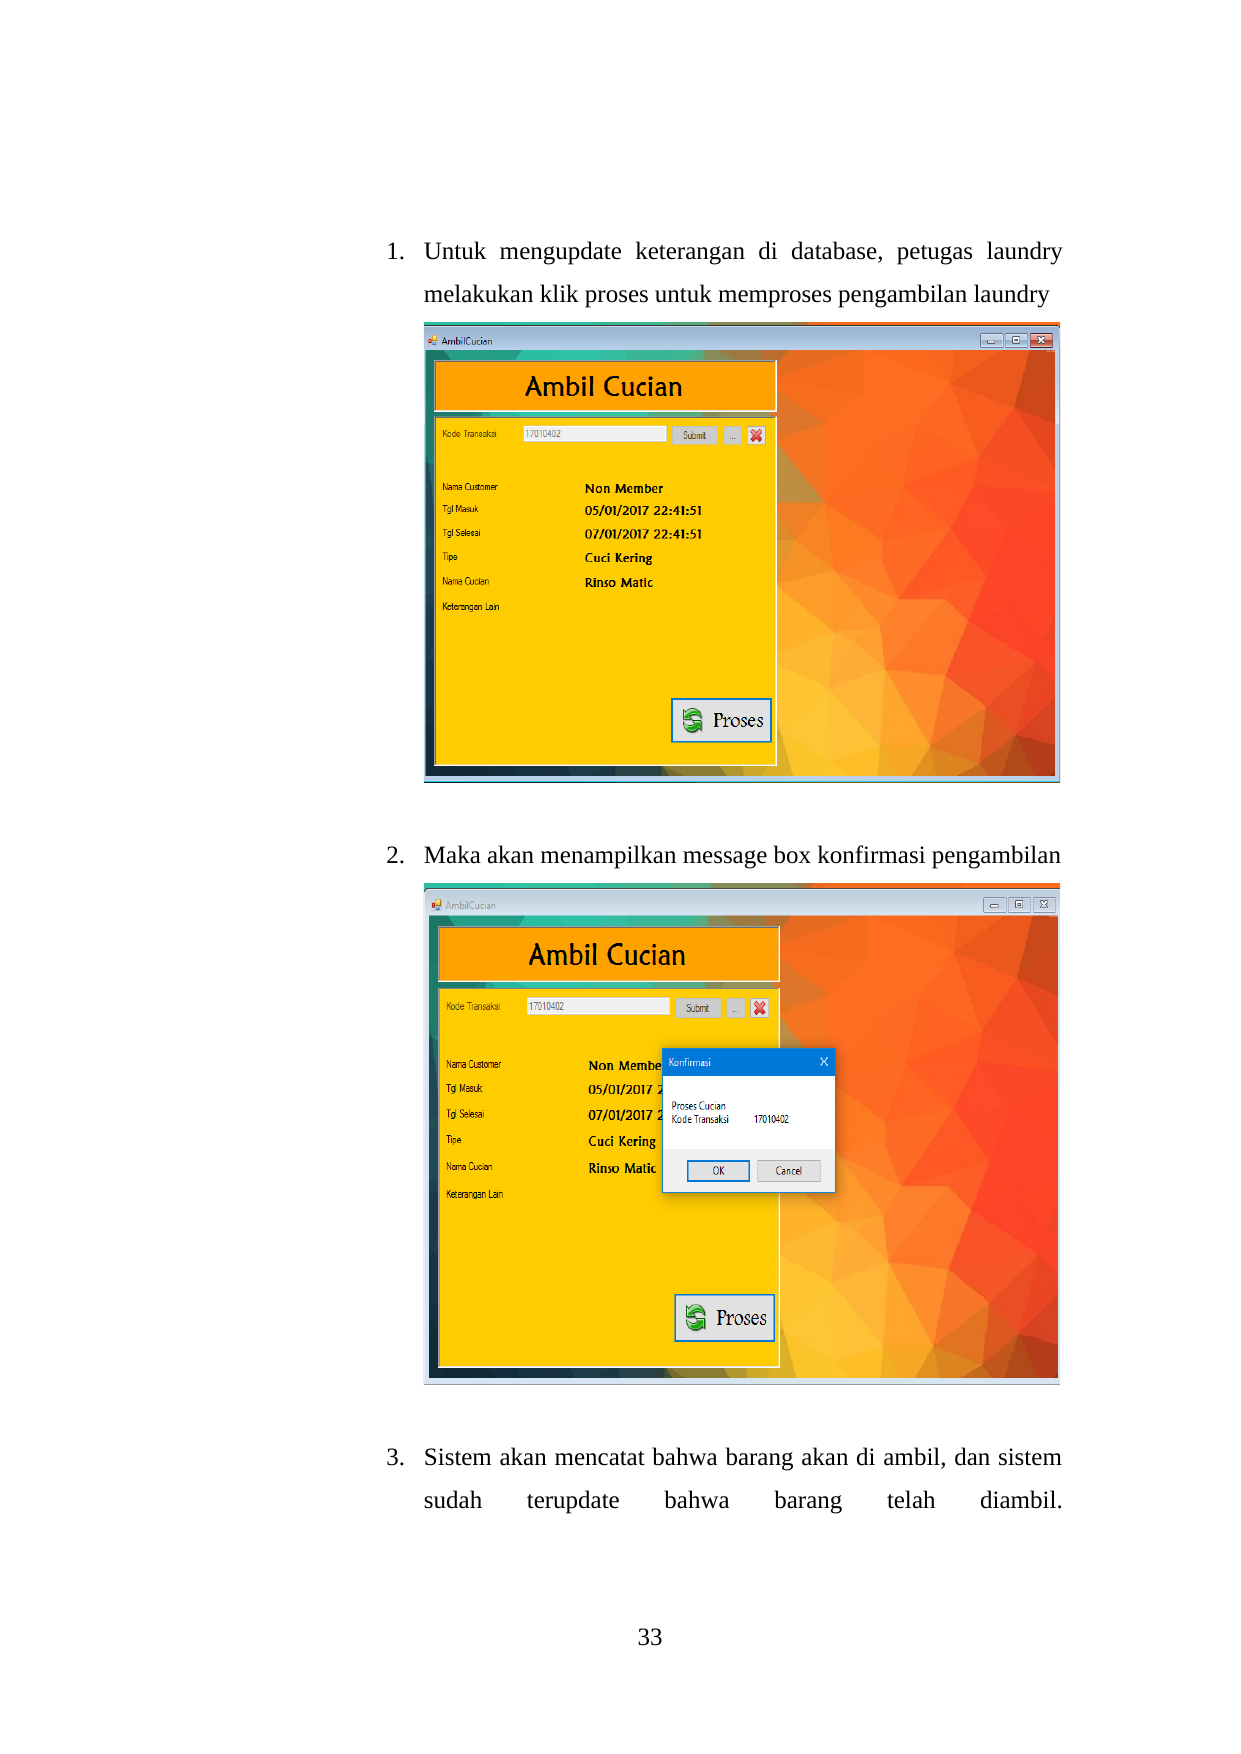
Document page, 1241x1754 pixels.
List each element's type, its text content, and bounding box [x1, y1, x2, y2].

list Maka akan menampilkan message box konfirmasi pengambilan [386, 840, 1063, 869]
picture [423, 322, 1061, 783]
list Untuk mengupdate keterangan di database, petugas laundry melakukan klik proses untuk memproses pengambilan laundry [386, 236, 1063, 308]
picture [423, 883, 1061, 1385]
list Sistem akan mencatat bahwa barang akan di ambil, dan sistem sudah terupdate bahwa barang telah diambil. [386, 1442, 1063, 1557]
